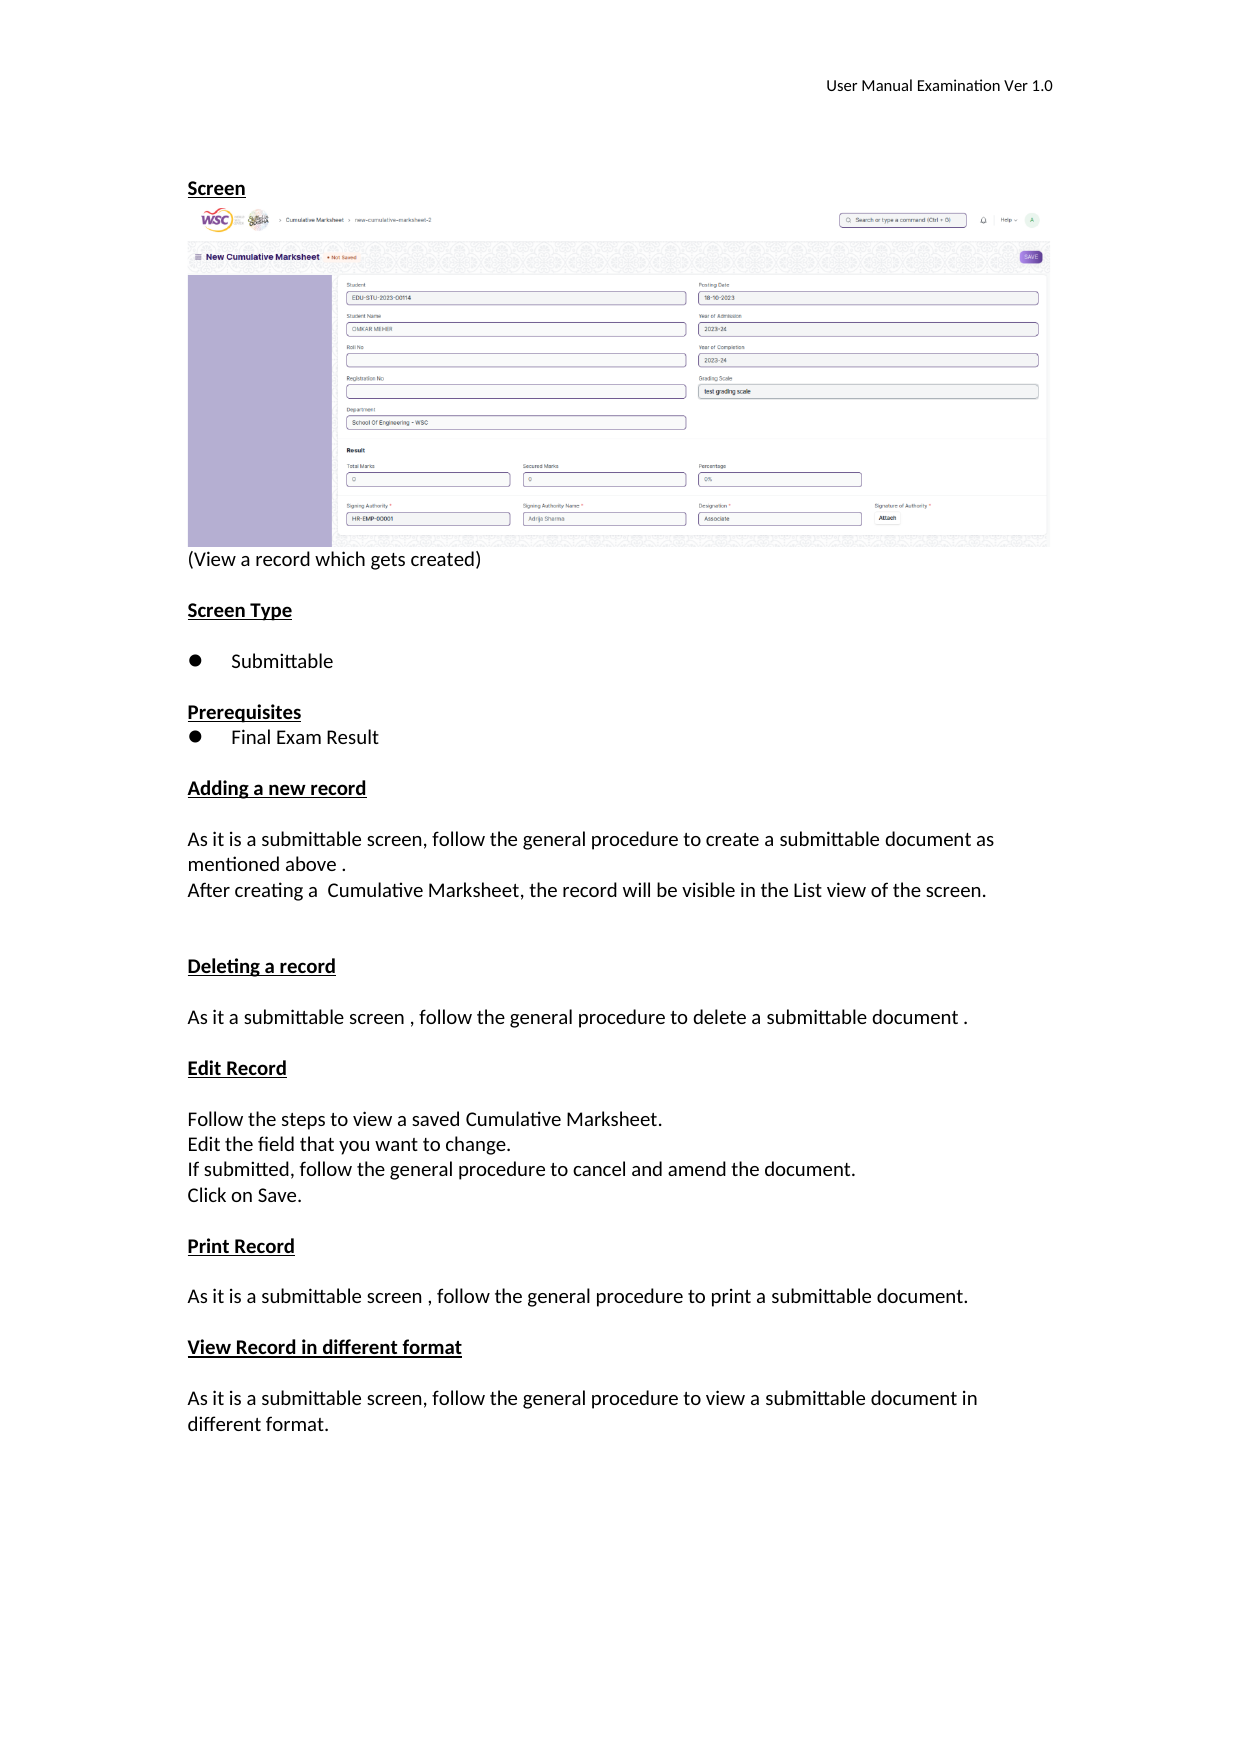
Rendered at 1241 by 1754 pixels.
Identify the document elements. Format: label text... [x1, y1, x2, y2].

text As it is a submittable screen, follow the general procedure to create a submittable document as mentioned above . [187, 826, 1053, 877]
text Deleting a record [187, 953, 1053, 979]
text Click on Save. [187, 1182, 1053, 1207]
text Edit Record [187, 1055, 1053, 1080]
picture [187, 200, 1050, 547]
text As it a submittable screen , follow the general procedure to delete a submittable document . [187, 1004, 1053, 1029]
text (View a record which gets created) [187, 547, 1053, 572]
text As it is a submittable screen , follow the general procedure to print a submittable document. [187, 1284, 1053, 1309]
text View Record in different format [187, 1334, 1053, 1360]
text After creating a Cumulative Marksheet, the record will be visible in the List view of the screen. [187, 877, 1053, 902]
text Edit the field that you want to change. [187, 1131, 1053, 1157]
text Follow the steps to view a saved Cumulative Marksheet. [187, 1106, 1053, 1131]
list Submittable [187, 648, 1053, 674]
text Prerequisites [187, 699, 1053, 724]
text Print Record [187, 1233, 1053, 1258]
text If submitted, follow the general procedure to cancel and amend the document. [187, 1157, 1053, 1182]
list Final Exam Result [187, 724, 1053, 750]
text Screen [187, 175, 1053, 201]
text Screen Type [187, 597, 1053, 623]
text As it is a submittable screen, follow the general procedure to view a submittable document in different format. [187, 1385, 1053, 1436]
text Adding a new record [187, 775, 1053, 801]
